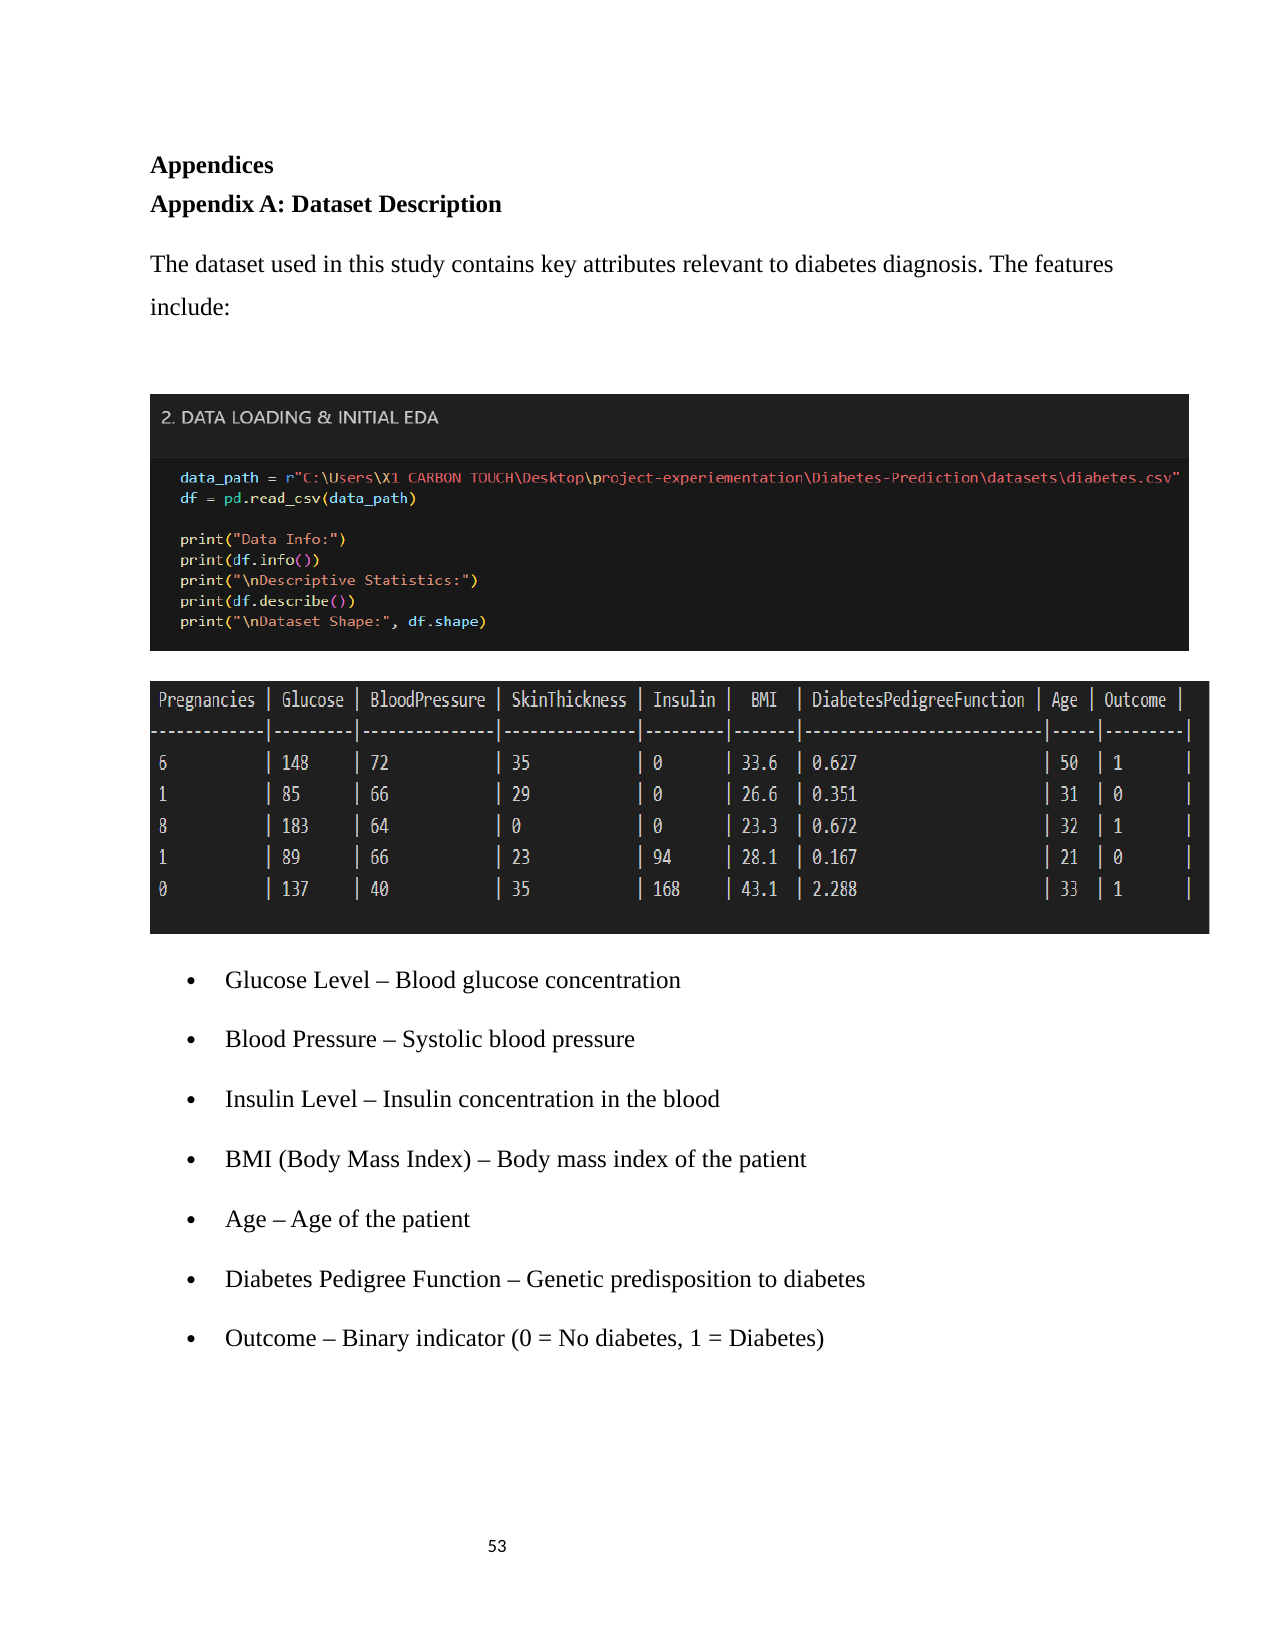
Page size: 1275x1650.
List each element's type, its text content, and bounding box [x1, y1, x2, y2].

list Outcome – Binary indicator (0 = No diabetes, 1 = Diabetes) [187, 1323, 1125, 1352]
picture [150, 394, 1189, 651]
list Age – Age of the patient [187, 1204, 1125, 1233]
list Glucose Level – Blood glucose concentration [187, 965, 1125, 993]
picture [150, 681, 1210, 934]
subtitle Appendices [150, 150, 1125, 179]
list BMI (Body Mass Index) – Body mass index of the patient [187, 1144, 1125, 1173]
text The dataset used in this study contains key attributes relevant to diabetes diagnosis. The features include: [150, 249, 1125, 321]
list Insulin Level – Insulin concentration in the blood [187, 1084, 1125, 1113]
text Appendix A: Dataset Description [150, 189, 1125, 218]
list Diabetes Pedigree Function – Genetic predisposition to diabetes [187, 1264, 1125, 1292]
list Blood Pressure – Systolic blood pressure [187, 1024, 1125, 1053]
